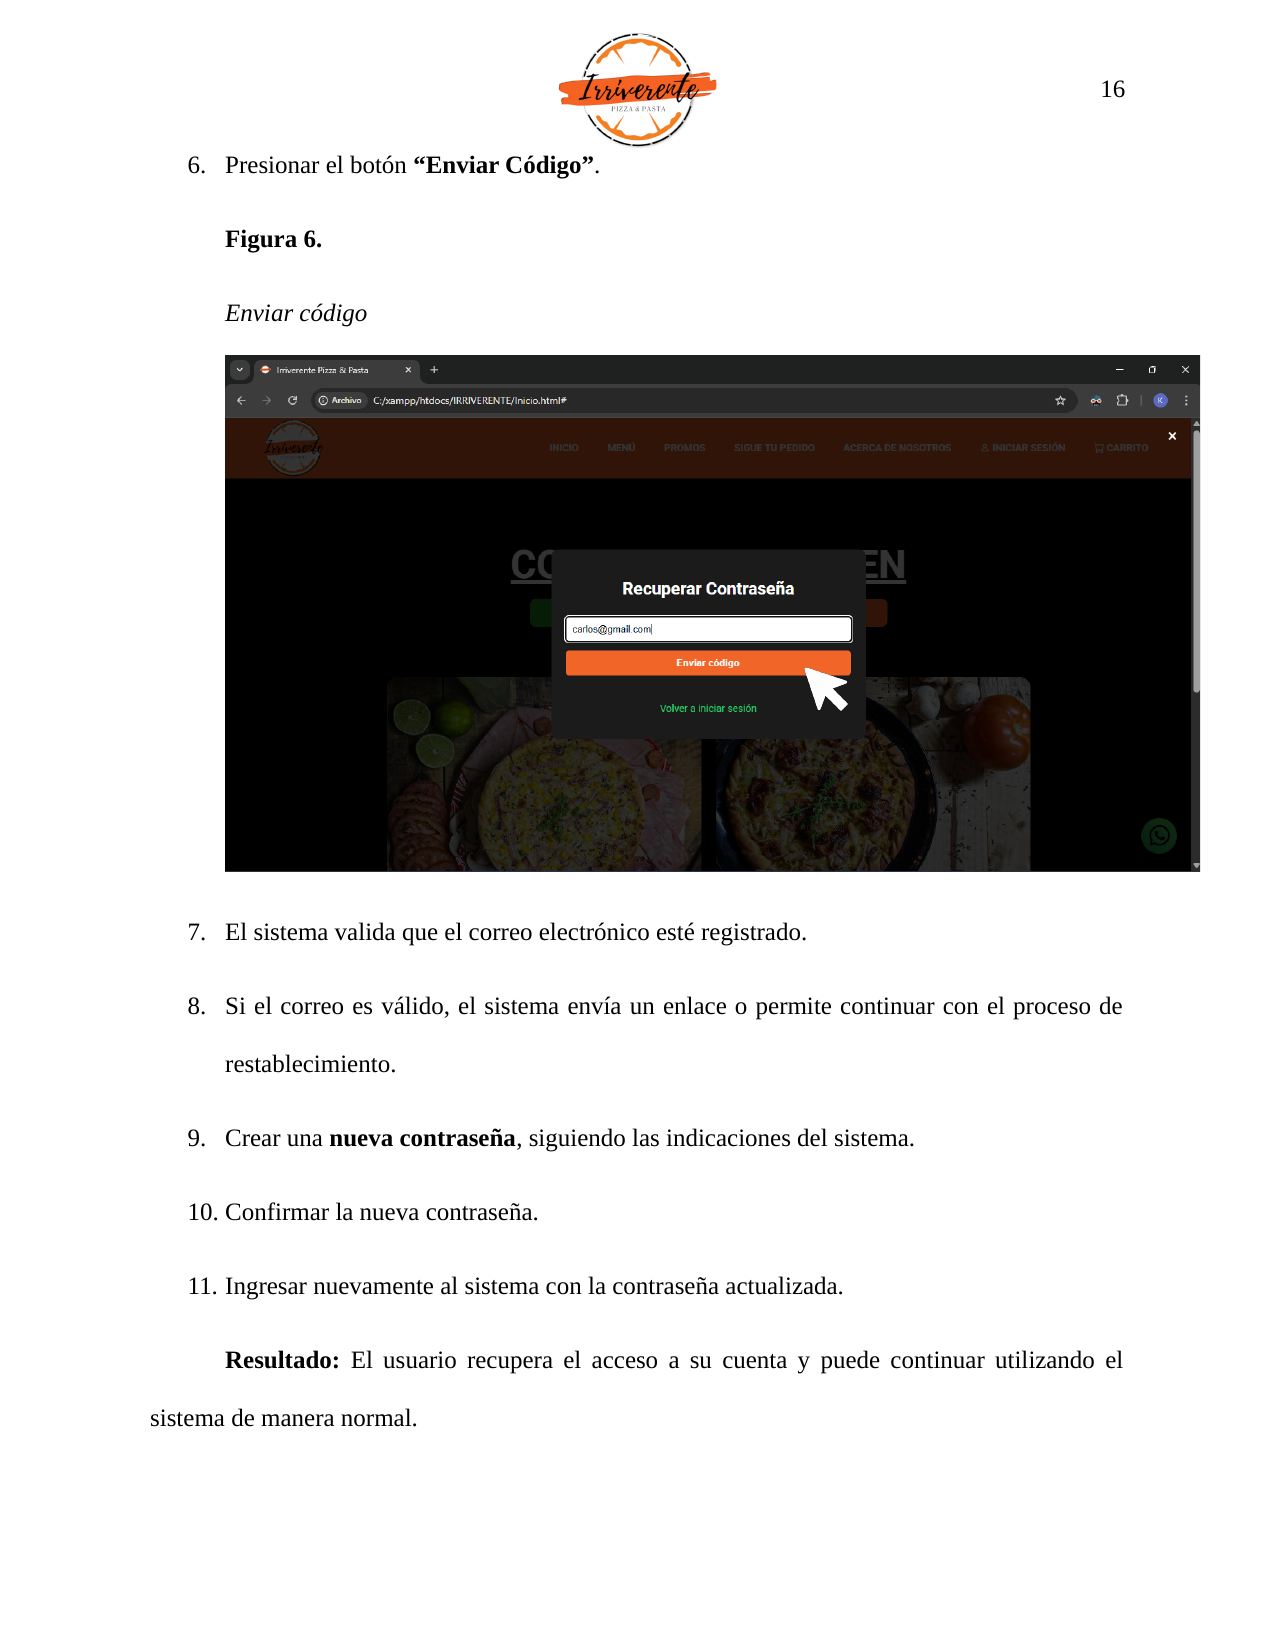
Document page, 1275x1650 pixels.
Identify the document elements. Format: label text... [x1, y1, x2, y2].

list Crear una nueva contraseña, siguiendo las indicaciones del sistema. [187, 1123, 1125, 1152]
text Figura 6. [225, 224, 1125, 253]
text Resultado: El usuario recupera el acceso a su cuenta y puede continuar utilizando el sistema de manera normal. [150, 1345, 1125, 1432]
list Presionar el botón “Enviar Código”. [187, 150, 1125, 179]
list Confirmar la nueva contraseña. [187, 1197, 1125, 1226]
list El sistema valida que el correo electrónico esté registrado. [187, 917, 1125, 946]
picture [558, 32, 717, 150]
picture [225, 355, 1200, 872]
text Enviar código [225, 298, 1125, 355]
list Ingresar nuevamente al sistema con la contraseña actualizada. [187, 1271, 1125, 1300]
list Si el correo es válido, el sistema envía un enlace o permite continuar con el proceso de restablecimiento. [187, 991, 1125, 1077]
